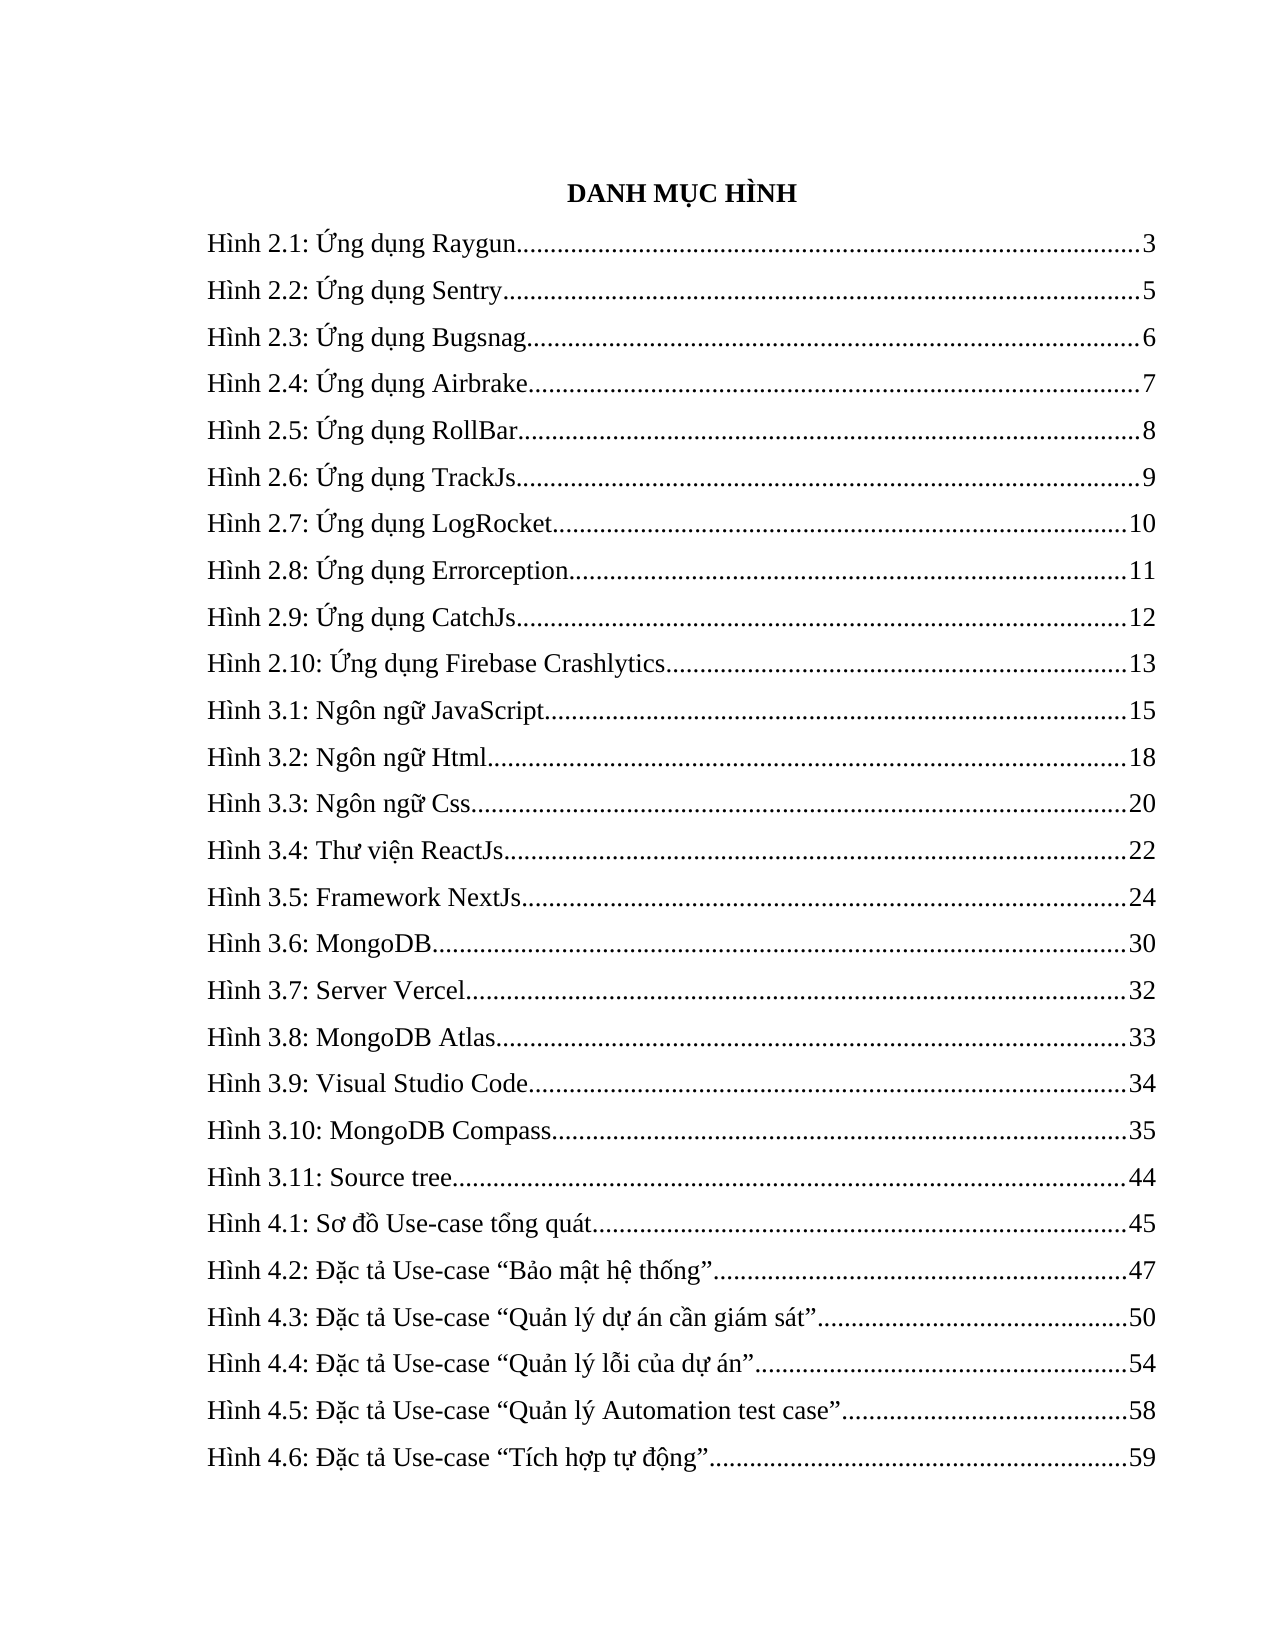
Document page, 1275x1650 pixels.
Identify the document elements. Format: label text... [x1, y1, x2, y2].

text Hình 2.10: Ứng dụng Firebase Crashlytics 13 [207, 647, 1157, 678]
text Hình 3.5: Framework NextJs 24 [207, 881, 1157, 912]
text Hình 2.2: Ứng dụng Sentry 5 [207, 274, 1157, 305]
text Hình 2.7: Ứng dụng LogRocket 10 [207, 507, 1157, 538]
text Hình 2.8: Ứng dụng Errorception 11 [207, 554, 1157, 585]
text Hình 4.1: Sơ đồ Use-case tổng quát 45 [207, 1207, 1157, 1238]
text Hình 3.8: MongoDB Atlas 33 [207, 1021, 1157, 1052]
text Hình 2.3: Ứng dụng Bugsnag 6 [207, 321, 1157, 352]
text Hình 3.7: Server Vercel 32 [207, 974, 1157, 1005]
text Hình 3.4: Thư viện ReactJs 22 [207, 834, 1157, 865]
text Hình 2.9: Ứng dụng CatchJs 12 [207, 601, 1157, 632]
text Hình 3.1: Ngôn ngữ JavaScript 15 [207, 694, 1157, 725]
text DANH MỤC HÌNH [207, 177, 1157, 208]
text Hình 4.4: Đặc tả Use-case “Quản lý lỗi của dự án” 54 [207, 1347, 1157, 1378]
text Hình 2.5: Ứng dụng RollBar 8 [207, 414, 1157, 445]
text Hình 4.2: Đặc tả Use-case “Bảo mật hệ thống” 47 [207, 1254, 1157, 1285]
text Hình 3.2: Ngôn ngữ Html 18 [207, 741, 1157, 772]
text Hình 4.3: Đặc tả Use-case “Quản lý dự án cần giám sát” 50 [207, 1301, 1157, 1332]
text Hình 2.1: Ứng dụng Raygun 3 [207, 227, 1157, 258]
text Hình 3.11: Source tree 44 [207, 1161, 1157, 1192]
text Hình 3.9: Visual Studio Code 34 [207, 1067, 1157, 1098]
text Hình 4.6: Đặc tả Use-case “Tích hợp tự động” 59 [207, 1441, 1157, 1472]
text Hình 2.4: Ứng dụng Airbrake 7 [207, 367, 1157, 398]
text Hình 3.3: Ngôn ngữ Css 20 [207, 787, 1157, 818]
text Hình 4.5: Đặc tả Use-case “Quản lý Automation test case” 58 [207, 1394, 1157, 1425]
text Hình 3.10: MongoDB Compass 35 [207, 1114, 1157, 1145]
text Hình 2.6: Ứng dụng TrackJs 9 [207, 461, 1157, 492]
text Hình 3.6: MongoDB 30 [207, 927, 1157, 958]
